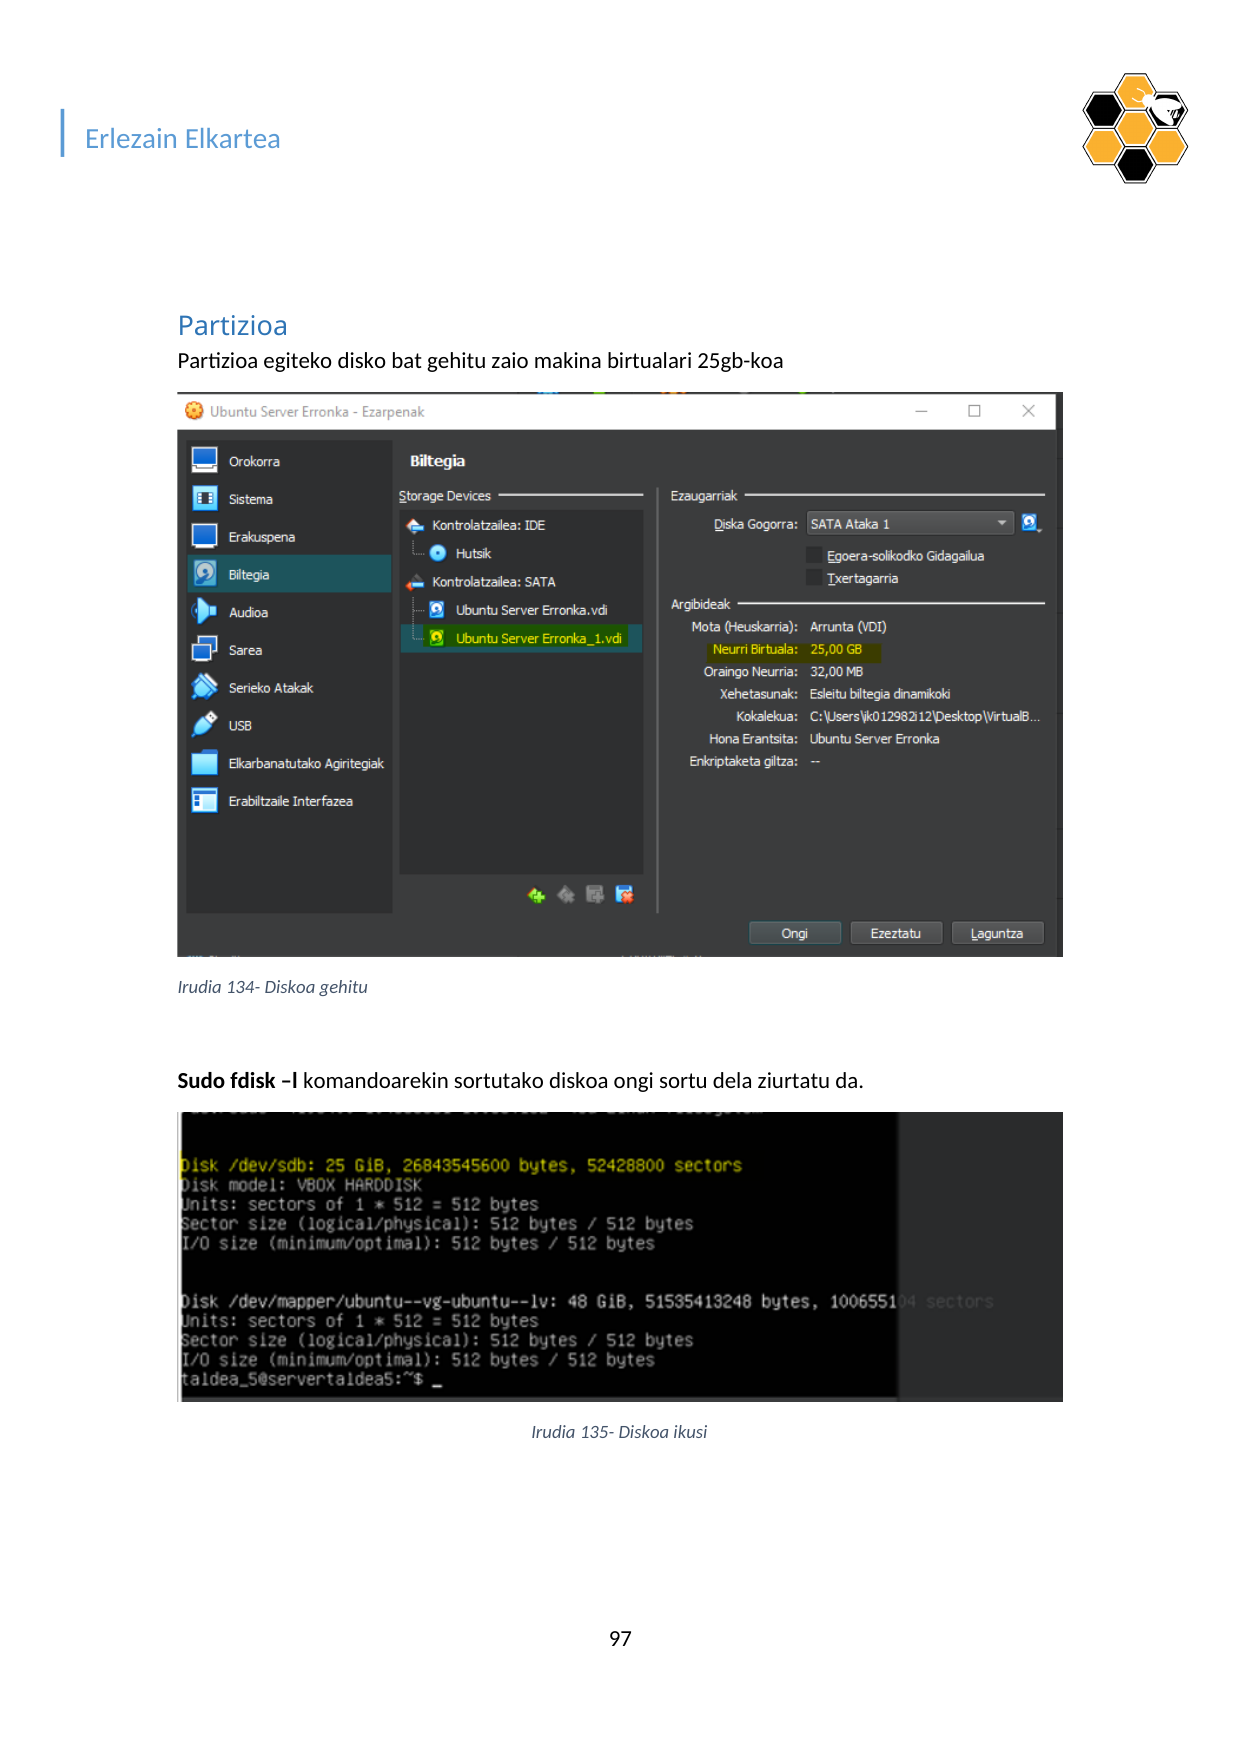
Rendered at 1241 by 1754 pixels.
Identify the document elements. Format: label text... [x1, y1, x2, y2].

subtitle Partizioa [177, 306, 1063, 343]
text Irudia 135- Diskoa ikusi [177, 1420, 1063, 1443]
text Irudia 134- Diskoa gehitu [177, 975, 1063, 998]
picture [177, 1112, 1063, 1402]
picture [1071, 73, 1210, 185]
picture [177, 392, 1063, 957]
text Partizioa egiteko disko bat gehitu zaio makina birtualari 25gb-koa [177, 346, 1063, 374]
text Sudo fdisk –l komandoarekin sortutako diskoa ongi sortu dela ziurtatu da. [177, 1066, 1063, 1094]
